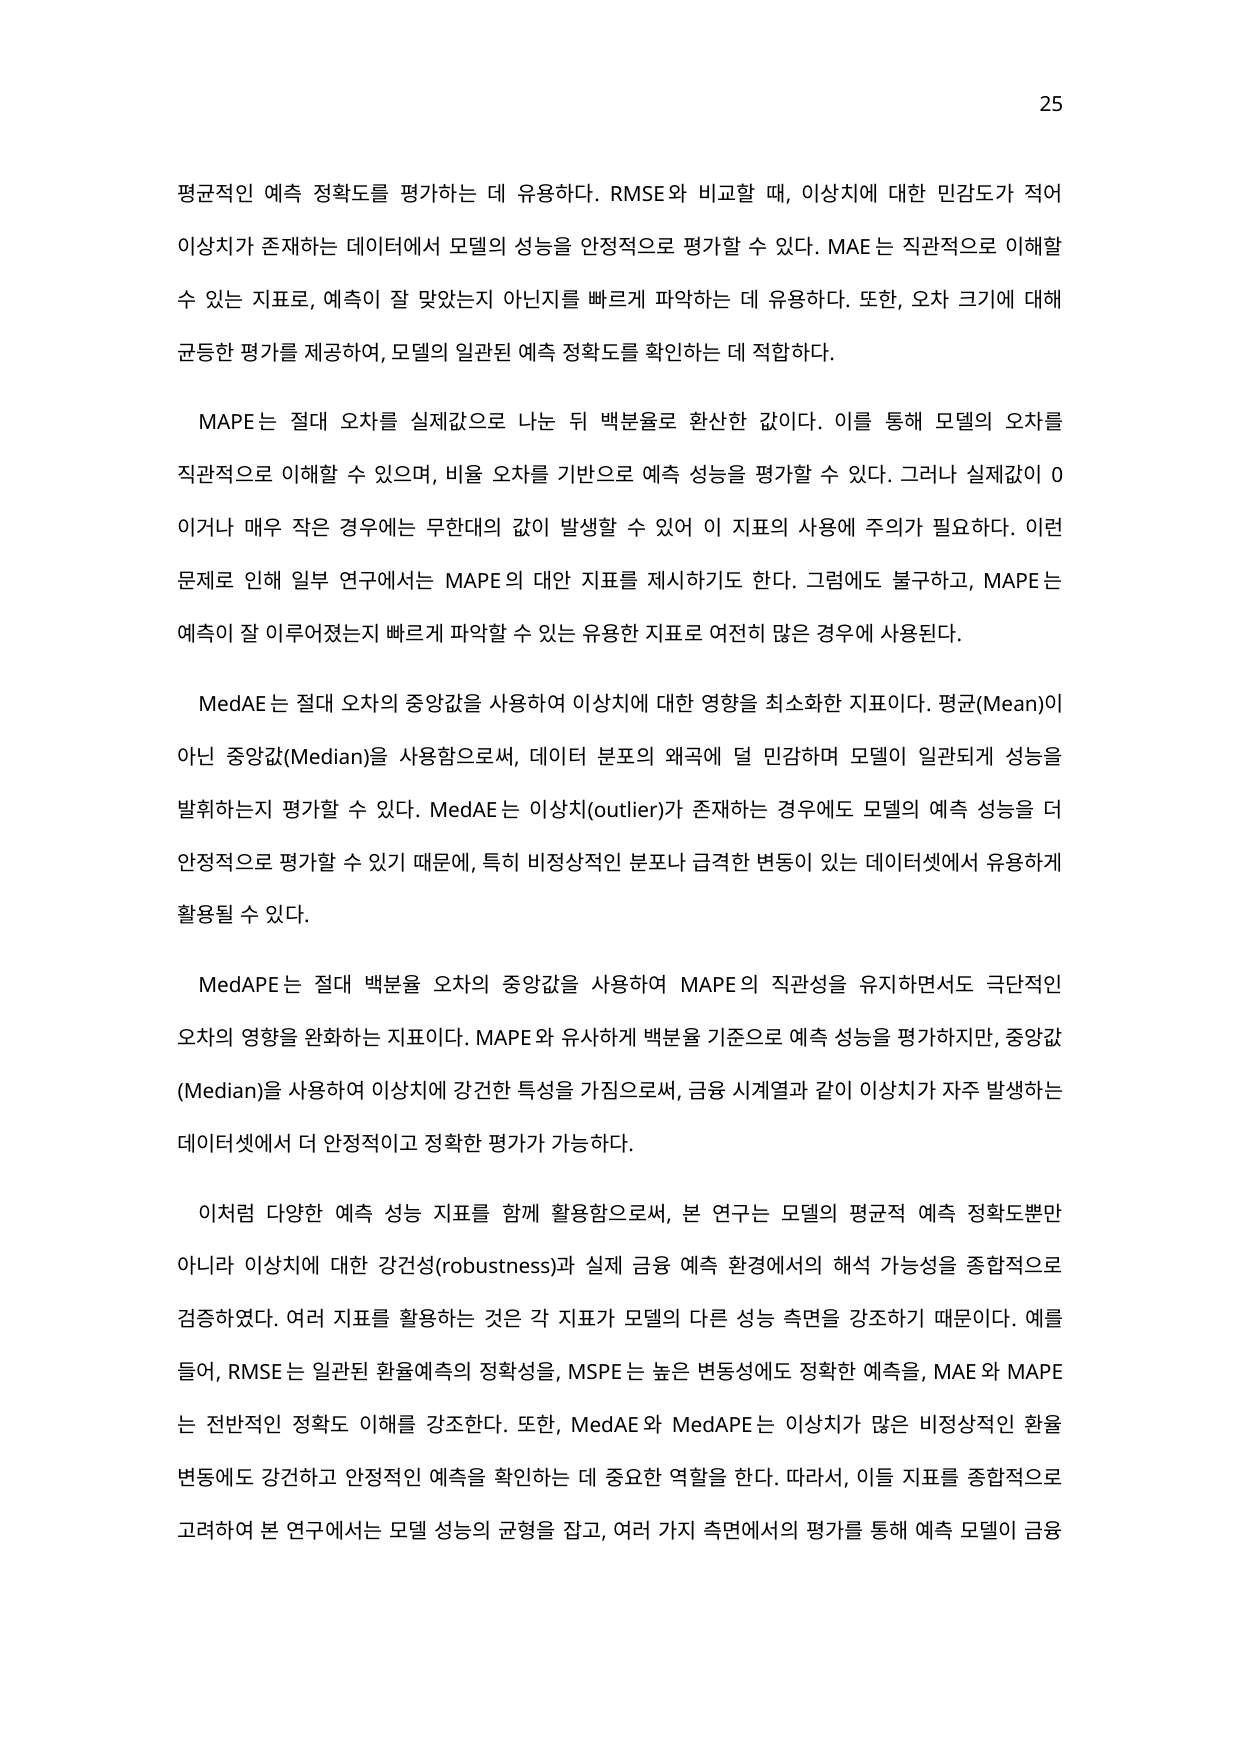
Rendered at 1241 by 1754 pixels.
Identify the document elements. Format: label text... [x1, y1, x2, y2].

text MedAE는 절대 오차의 중앙값을 사용하여 이상치에 대한 영향을 최소화한 지표이다. 평균(Mean)이 아닌 중앙값(Median)을 사용함으로써, 데이터 분포의 왜곡에 덜 민감하며 모델이 일관되게 성능을 발휘하는지 평가할 수 있다. MedAE는 이상치(outlier)가 존재하는 경우에도 모델의 예측 성능을 더 안정적으로 평가할 수 있기 때문에, 특히 비정상적인 분포나 급격한 변동이 있는 데이터셋에서 유용하게 활용될 수 있다. [177, 687, 1063, 929]
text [177, 177, 1063, 366]
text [177, 1197, 1063, 1544]
text MedAPE는 절대 백분율 오차의 중앙값을 사용하여 MAPE의 직관성을 유지하면서도 극단적인 오차의 영향을 완화하는 지표이다. MAPE와 유사하게 백분율 기준으로 예측 성능을 평가하지만, 중앙값(Median)을 사용하여 이상치에 강건한 특성을 가짐으로써, 금융 시계열과 같이 이상치가 자주 발생하는 데이터셋에서 더 안정적이고 정확한 평가가 가능하다. [177, 968, 1063, 1157]
text MAPE는 절대 오차를 실제값으로 나눈 뒤 백분율로 환산한 값이다. 이를 통해 모델의 오차를 직관적으로 이해할 수 있으며, 비율 오차를 기반으로 예측 성능을 평가할 수 있다. 그러나 실제값이 0이거나 매우 작은 경우에는 무한대의 값이 발생할 수 있어 이 지표의 사용에 주의가 필요하다. 이런 문제로 인해 일부 연구에서는 MAPE의 대안 지표를 제시하기도 한다. 그럼에도 불구하고, MAPE는 예측이 잘 이루어졌는지 빠르게 파악할 수 있는 유용한 지표로 여전히 많은 경우에 사용된다. [177, 406, 1063, 648]
